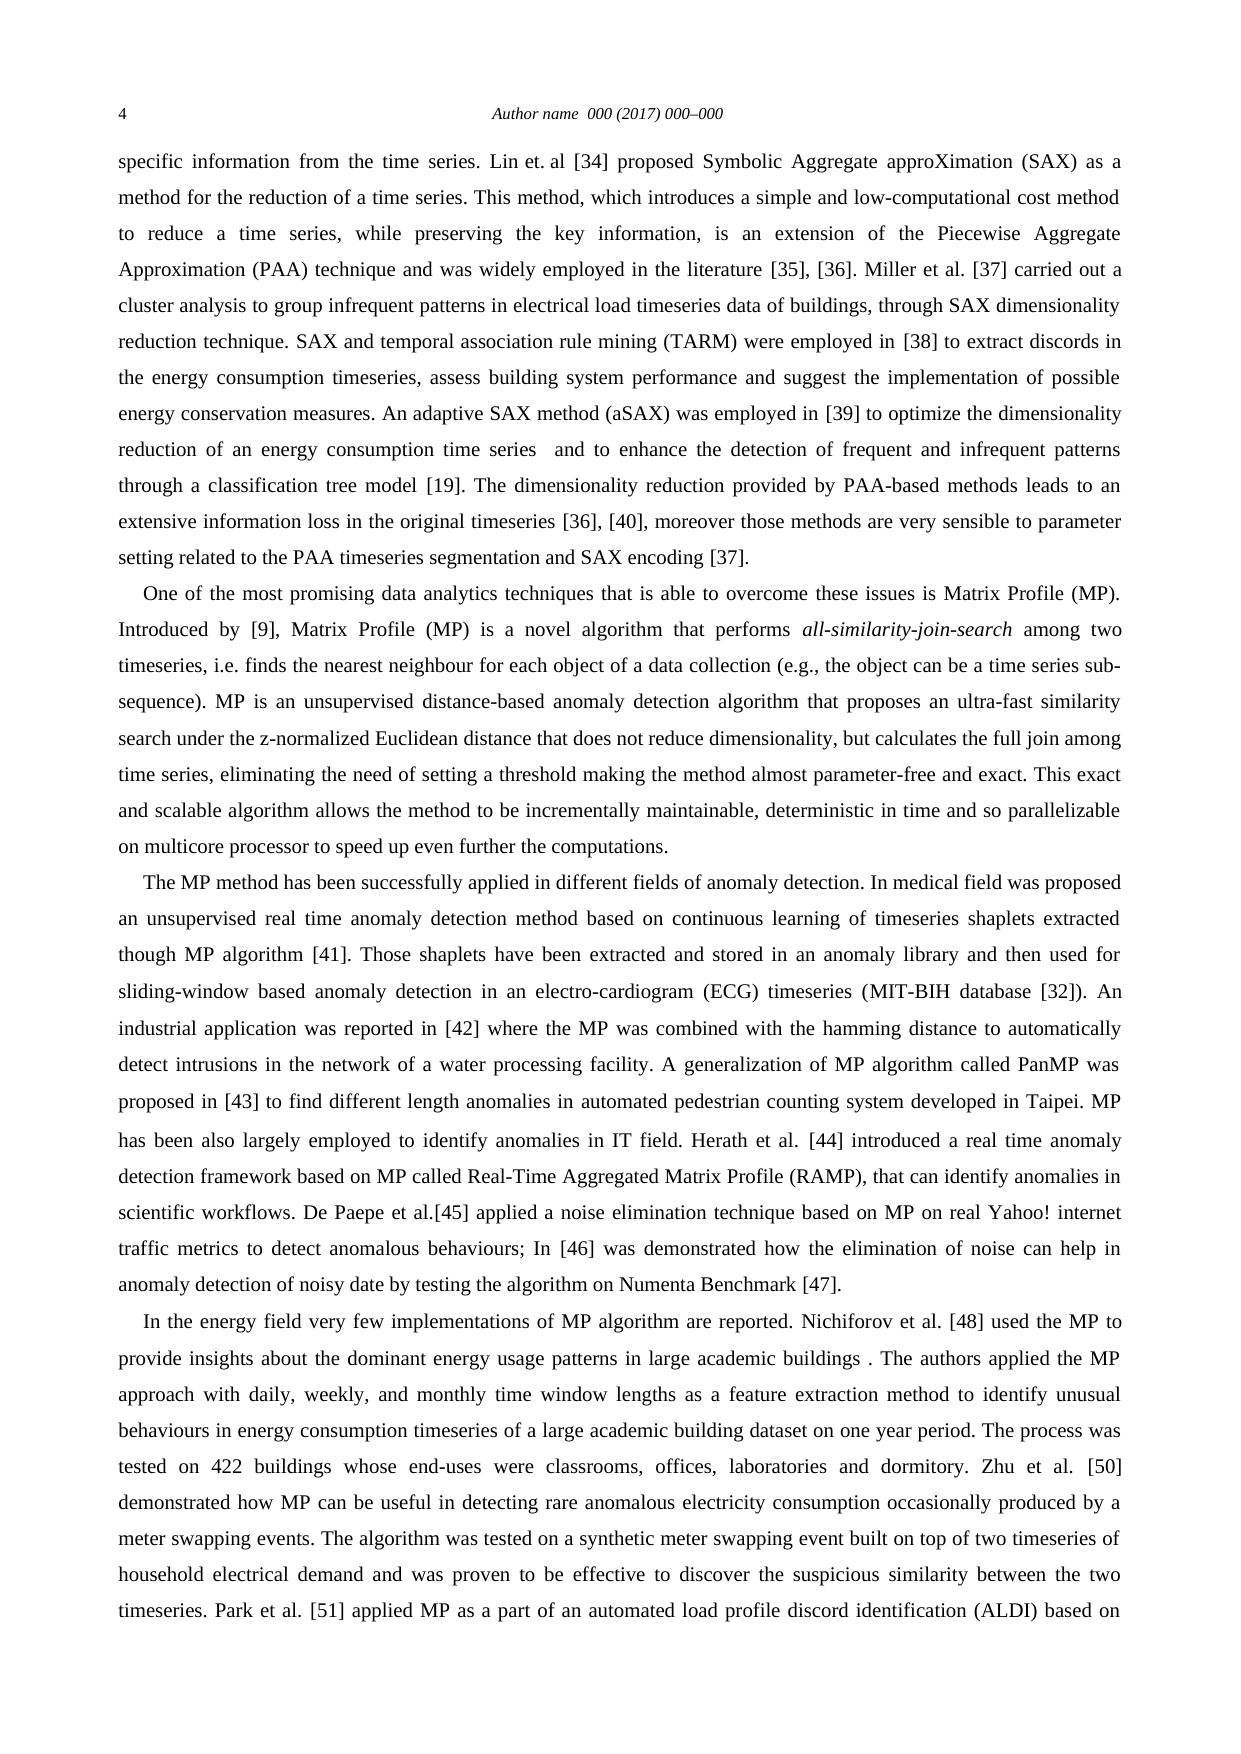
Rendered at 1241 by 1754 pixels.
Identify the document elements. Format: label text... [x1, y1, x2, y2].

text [118, 149, 1122, 569]
text One of the most promising data analytics techniques that is able to overcome these issues is Matrix Profile (MP). Introduced by [9], Matrix Profile (MP) is a novel algorithm that performs all-similarity-join-search among two timeseries, i.e. finds the nearest neighbour for each object of a data collection (e.g., the object can be a time series sub-sequence). MP is an unsupervised distance-based anomaly detection algorithm that proposes an ultra-fast similarity search under the z-normalized Euclidean distance that does not reduce dimensionality, but calculates the full join among time series, eliminating the need of setting a threshold making the method almost parameter-free and exact. This exact and scalable algorithm allows the method to be incrementally maintainable, deterministic in time and so parallelizable on multicore processor to speed up even further the computations. [118, 581, 1122, 858]
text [118, 1308, 1122, 1622]
text The MP method has been successfully applied in different fields of anomaly detection. In medical field was proposed an unsupervised real time anomaly detection method based on continuous learning of timeseries shaplets extracted though MP algorithm [41]. Those shaplets have been extracted and stored in an anomaly library and then used for sliding-window based anomaly detection in an electro-cardiogram (ECG) timeseries (﻿MIT-BIH database [32]). An industrial application was reported in [42] where the MP was combined with the hamming distance to automatically detect intrusions in the network of a water processing facility. A generalization of MP algorithm called PanMP was proposed in [43] to find different length anomalies in ﻿automated pedestrian counting system developed in Taipei. MP has been also largely employed to identify anomalies in IT field. Herath et al. [44] introduced ﻿a real time anomaly detection framework based on MP called Real-Time Aggregated Matrix Profile (RAMP), that can identify anomalies in scientific workflows. De Paepe et al.[45] applied a noise elimination technique based on MP on real Yahoo! internet traffic metrics to detect anomalous behaviours; In [46] was demonstrated how the elimination of noise can help in anomaly detection of noisy date by testing the algorithm on Numenta Benchmark [47]. [118, 869, 1122, 1296]
